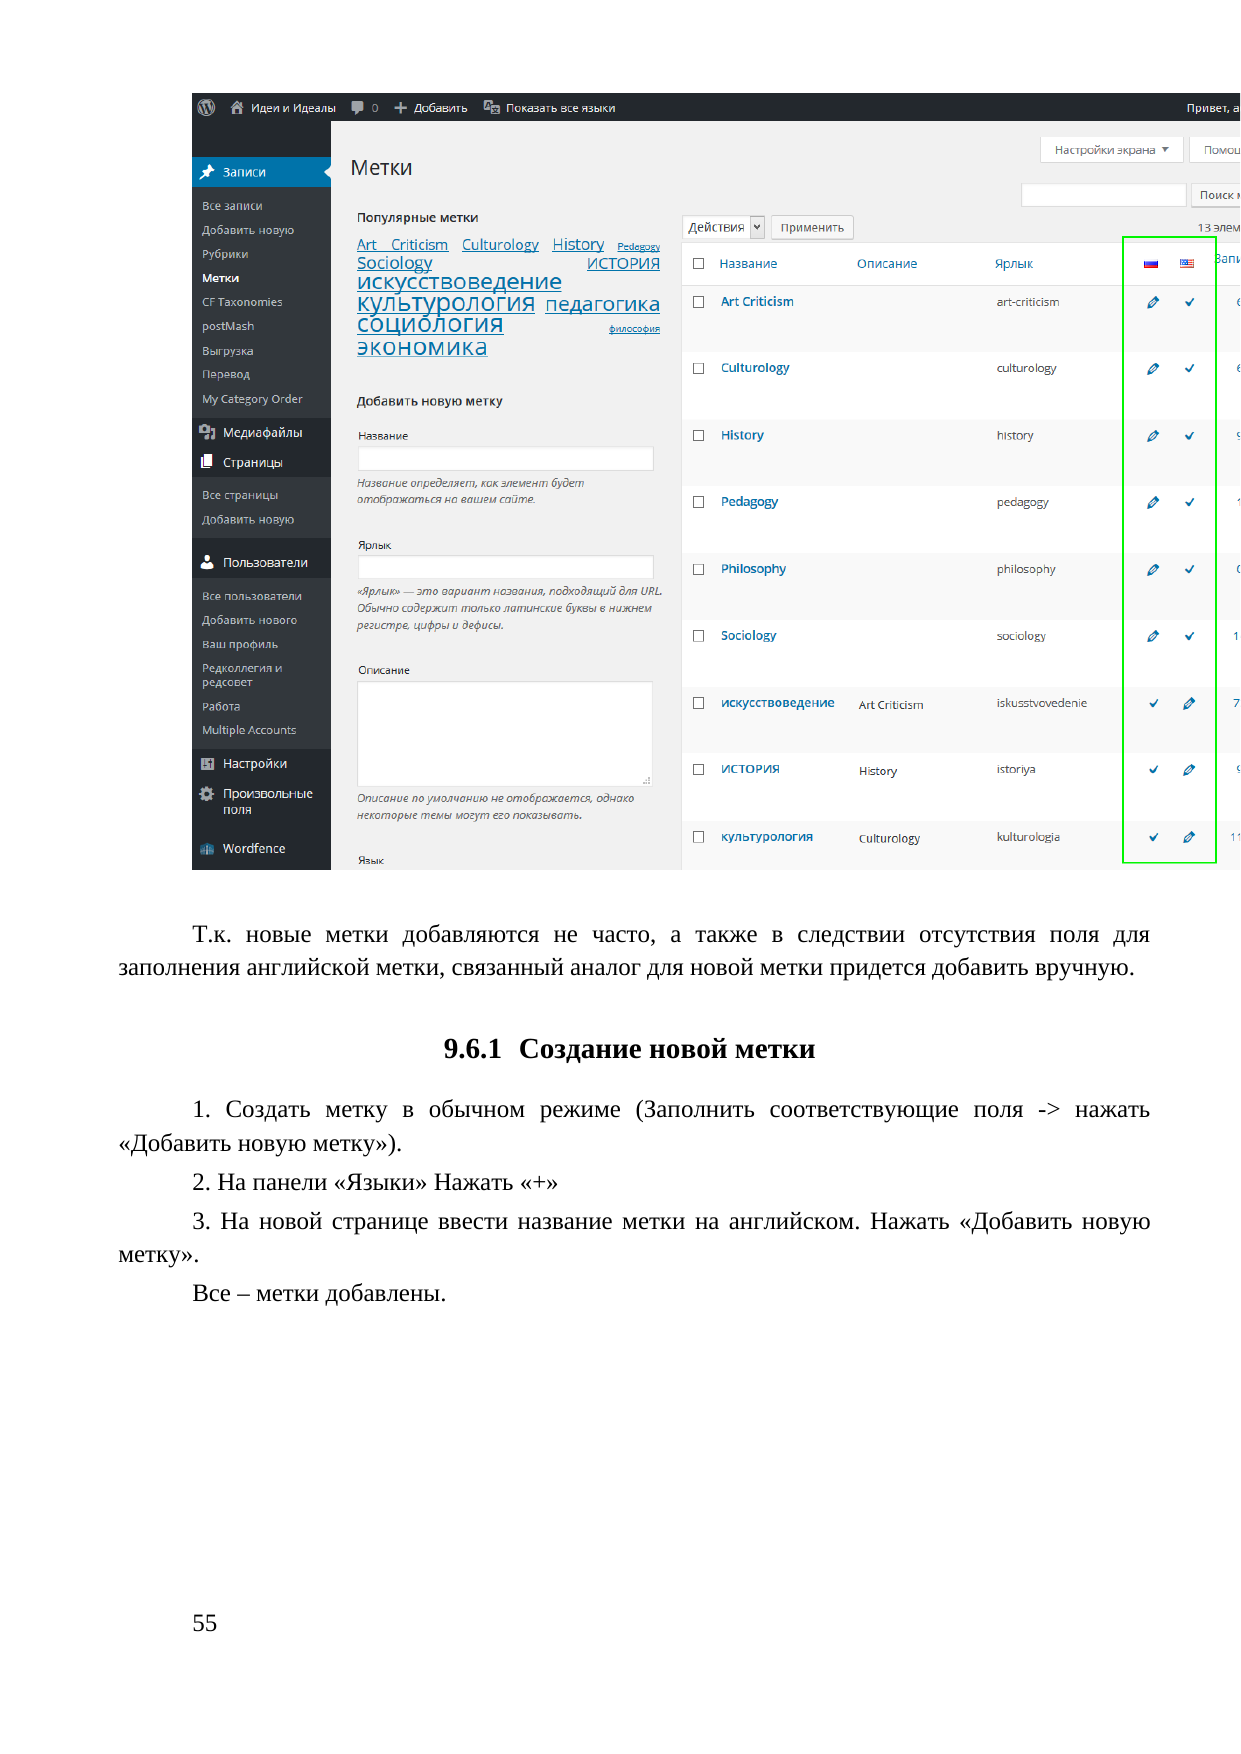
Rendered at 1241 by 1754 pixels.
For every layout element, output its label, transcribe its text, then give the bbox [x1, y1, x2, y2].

picture [192, 93, 1241, 870]
text 1. Создать метку в обычном режиме (Заполнить соответствующие поля -> нажать «Добавить новую метку»). [118, 1094, 1152, 1156]
text Создание новой метки [97, 1031, 1162, 1064]
text 3. На новой странице ввести название метки на английском. Нажать «Добавить новую метку». [118, 1206, 1152, 1268]
picture [203, 165, 213, 176]
text Все – метки добавлены. [118, 1278, 1152, 1307]
text Т.к. новые метки добавляются не часто, а также в следствии отсутствия поля для заполнения английской метки, связанный аналог для новой метки придется добавить вручную. [118, 919, 1152, 981]
text 2. На панели «Языки» Нажать «+» [118, 1167, 1152, 1196]
